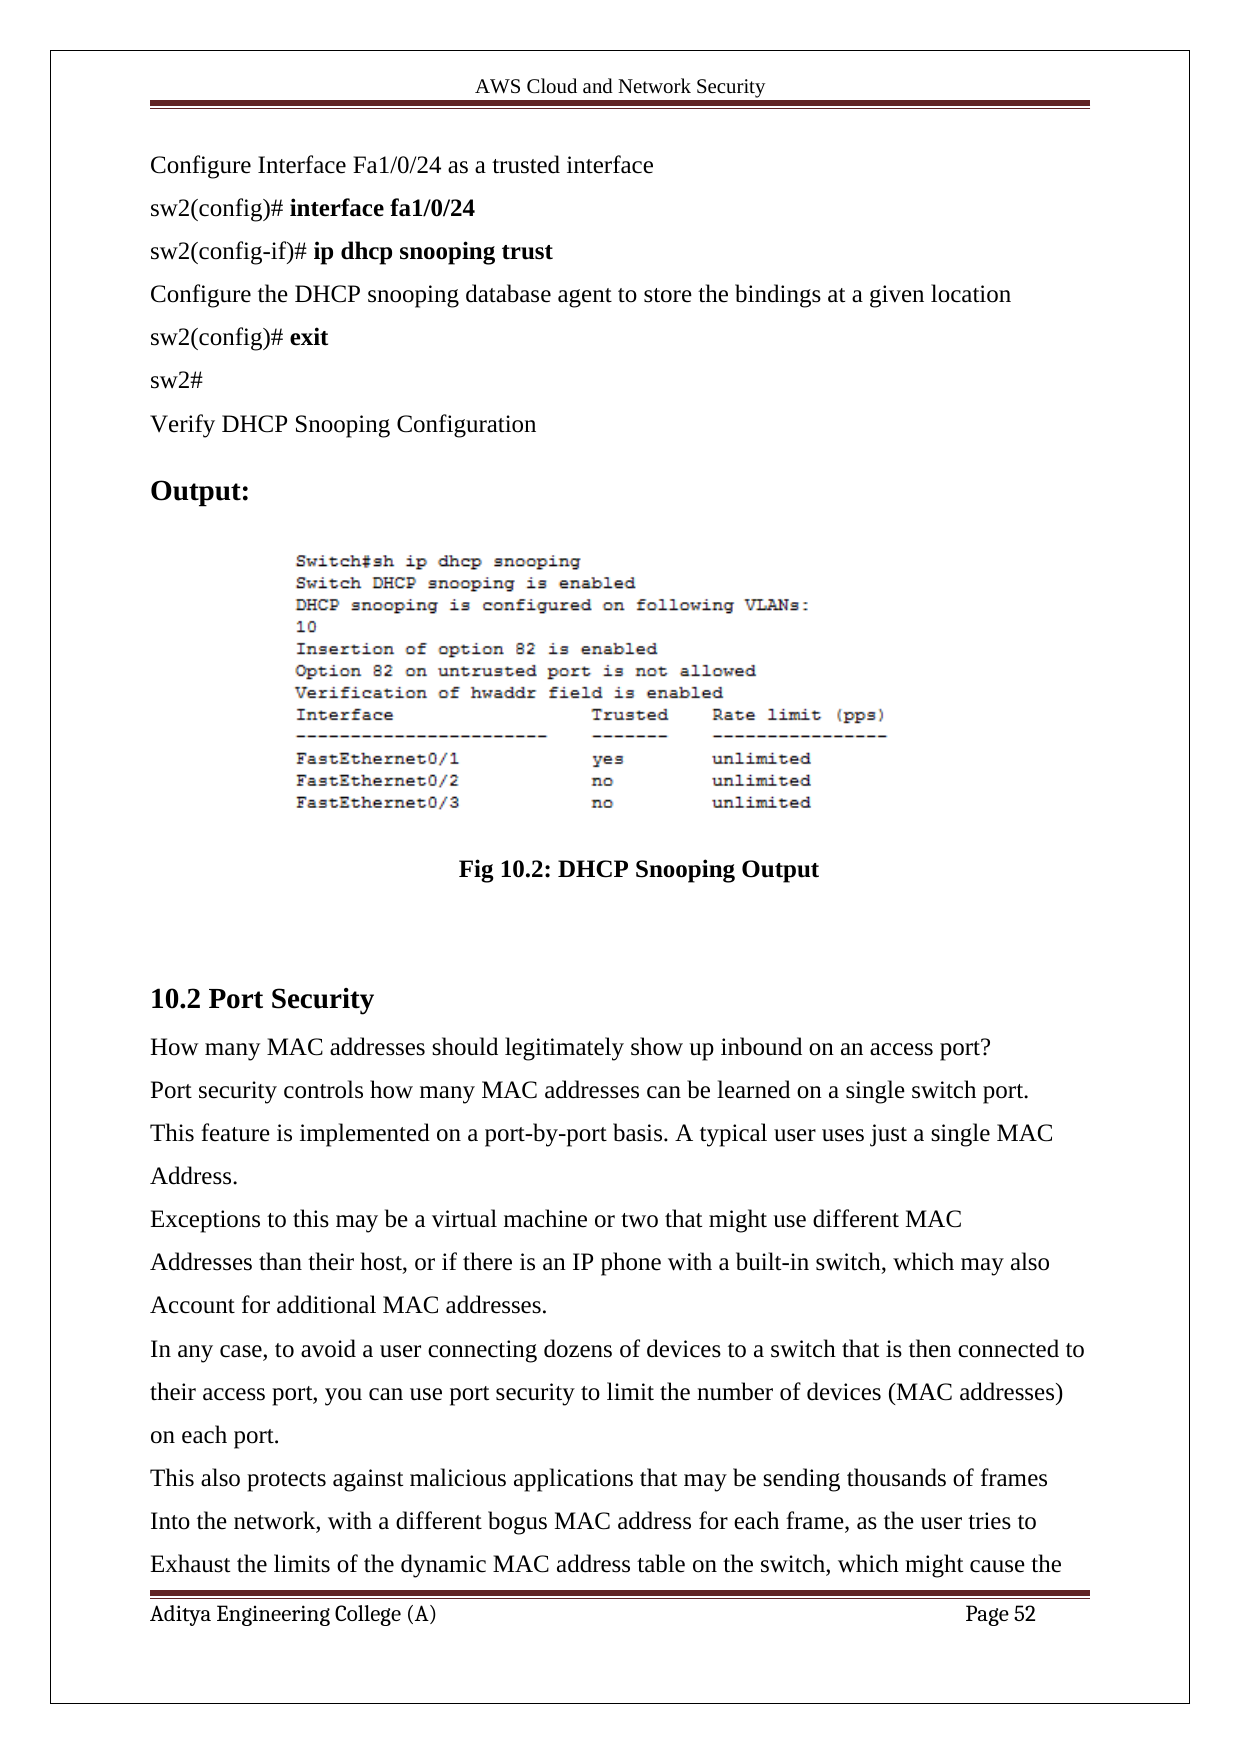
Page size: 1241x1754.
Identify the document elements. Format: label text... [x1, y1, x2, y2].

text sw2(config)# exit [150, 322, 1090, 351]
text sw2(config)# interface fa1/0/24 [150, 193, 1090, 222]
text Account for additional MAC addresses. [150, 1291, 1090, 1319]
text This also protects against malicious applications that may be sending thousands of frames [150, 1463, 1090, 1492]
picture [292, 543, 949, 819]
text Configure the DHCP snooping database agent to store the bindings at a given location [150, 279, 1090, 308]
text Fig 10.2: DHCP Snooping Output [187, 854, 1090, 882]
text sw2# [150, 366, 1090, 394]
text This feature is implemented on a port-by-port basis. A typical user uses just a single MAC [150, 1118, 1090, 1147]
text In any case, to avoid a user connecting dozens of devices to a switch that is then connected to their access port, you can use port security to limit the number of devices (MAC addresses) on each port. [150, 1334, 1090, 1449]
text Address. [150, 1161, 1090, 1190]
text Port security controls how many MAC addresses can be learned on a single switch port. [150, 1075, 1090, 1104]
text Addresses than their host, or if there is an IP phone with a built-in switch, which may also [150, 1247, 1090, 1276]
text Configure Interface Fa1/0/24 as a trusted interface [150, 150, 1090, 179]
text Verify DHCP Snooping Configuration [150, 409, 1090, 437]
text Exhaust the limits of the dynamic MAC address table on the switch, which might cause the [150, 1549, 1090, 1578]
text 10.2 Port Security [150, 982, 1090, 1015]
text Into the network, with a different bogus MAC address for each frame, as the user tries to [150, 1506, 1090, 1535]
text How many MAC addresses should legitimately show up inbound on an access port? [150, 1032, 1090, 1061]
text Output: [150, 473, 1090, 506]
text Exceptions to this may be a virtual machine or two that might use different MAC [150, 1204, 1090, 1233]
text sw2(config-if)# ip dhcp snooping trust [150, 236, 1090, 265]
